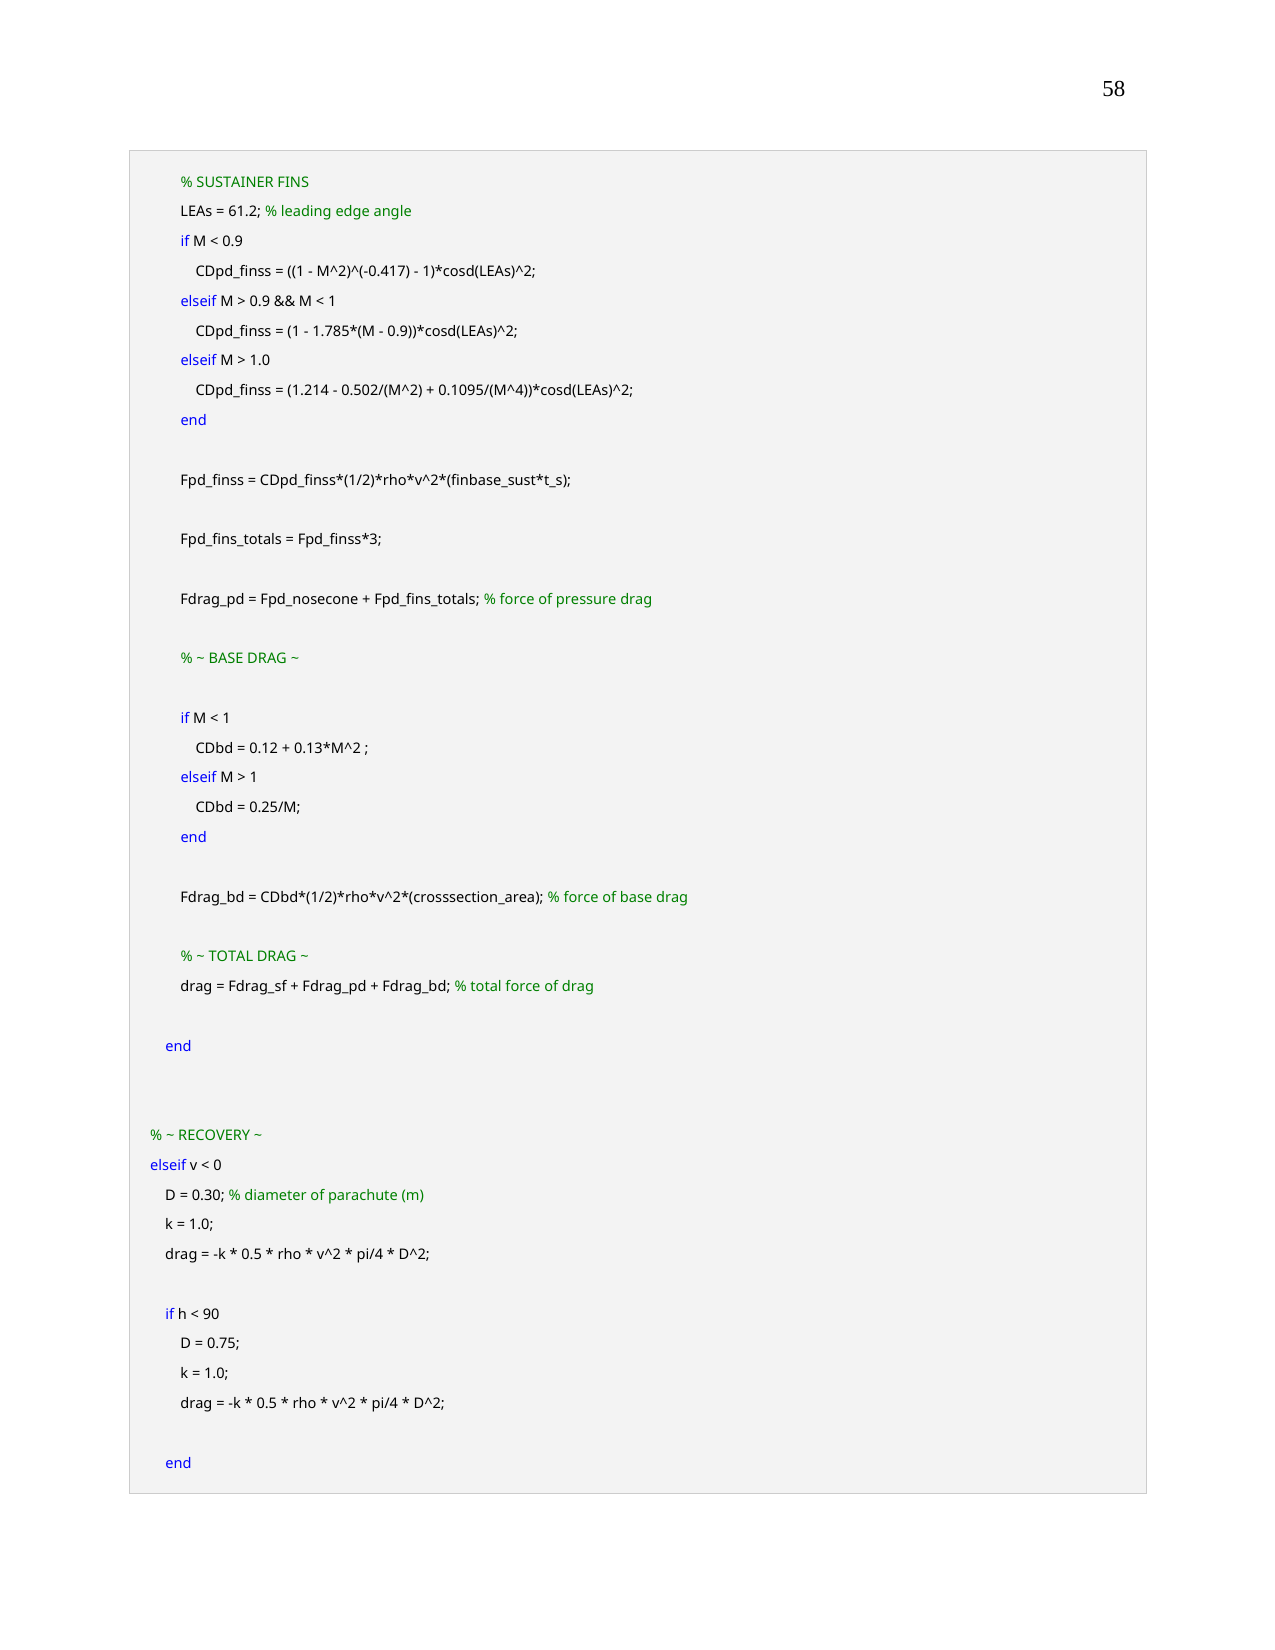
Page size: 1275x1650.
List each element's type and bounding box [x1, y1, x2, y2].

text [130, 151, 1146, 1493]
